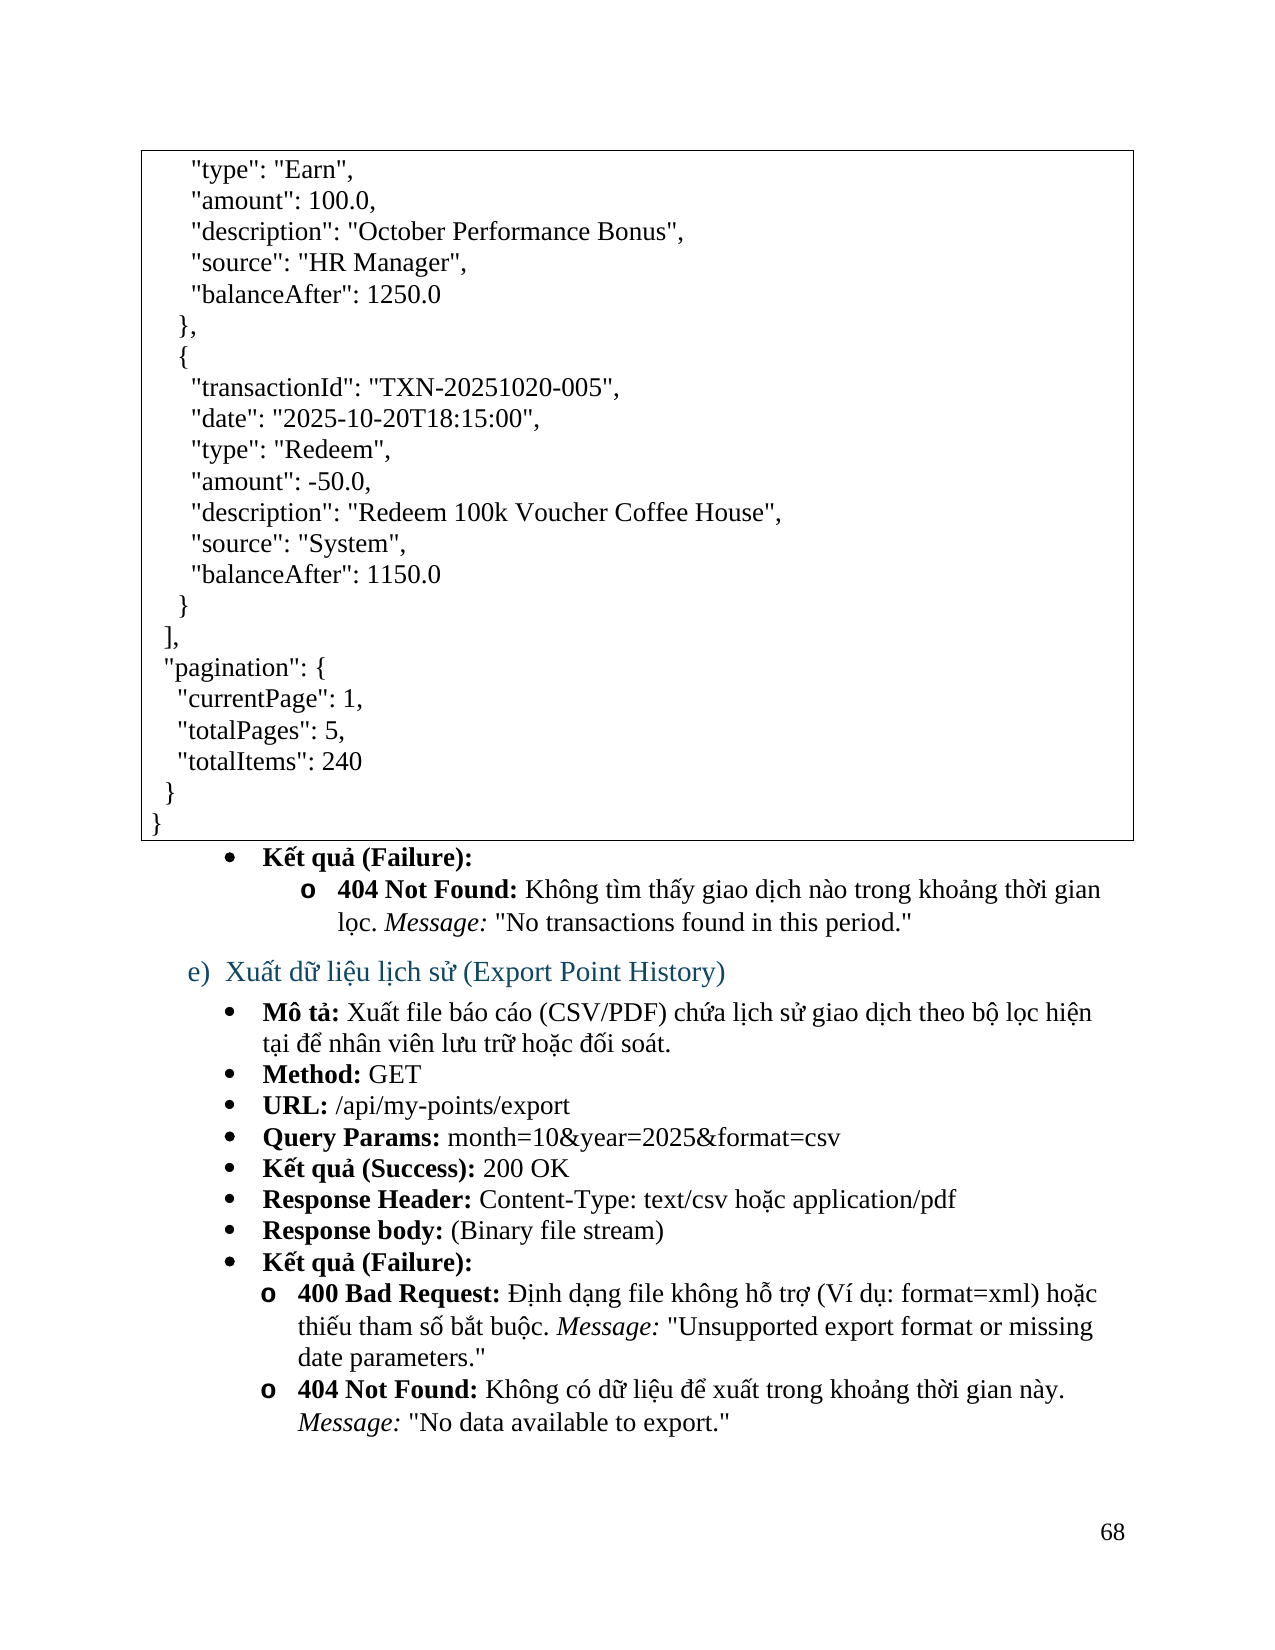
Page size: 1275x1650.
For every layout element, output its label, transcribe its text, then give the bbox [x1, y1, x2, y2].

text "source": "System", [150, 527, 1125, 558]
subtitle Xuất dữ liệu lịch sử (Export Point History) [187, 954, 1125, 987]
text "type": "Redeem", [150, 433, 1125, 464]
list Kết quả (Failure): [225, 841, 1125, 873]
text "totalItems": 240 [150, 745, 1125, 776]
text "transactionId": "TXN-20251020-005", [150, 371, 1125, 402]
text }, [150, 309, 1125, 340]
list Kết quả (Success): 200 OK [225, 1152, 1125, 1183]
text ], [150, 620, 1125, 651]
list Query Params: month=10&year=2025&format=csv [225, 1121, 1125, 1152]
text "balanceAfter": 1250.0 [150, 278, 1125, 309]
text "amount": -50.0, [150, 464, 1125, 496]
text "balanceAfter": 1150.0 [150, 558, 1125, 589]
text "source": "HR Manager", [150, 247, 1125, 278]
list Method: GET [225, 1058, 1125, 1089]
text "date": "2025-10-20T18:15:00", [150, 402, 1125, 433]
text } [150, 589, 1125, 620]
list 404 Not Found: Không có dữ liệu để xuất trong khoảng thời gian này. Message: "No data available to export." [260, 1373, 1125, 1437]
list Mô tả: Xuất file báo cáo (CSV/PDF) chứa lịch sử giao dịch theo bộ lọc hiện tại để nhân viên lưu trữ hoặc đối soát. [225, 996, 1125, 1058]
text } [142, 804, 1133, 840]
text "amount": 100.0, [150, 184, 1125, 215]
text "totalPages": 5, [150, 714, 1125, 745]
list 400 Bad Request: Định dạng file không hỗ trợ (Ví dụ: format=xml) hoặc thiếu tham số bắt buộc. Message: "Unsupported export format or missing date parameters." [260, 1277, 1125, 1373]
list 404 Not Found: Không tìm thấy giao dịch nào trong khoảng thời gian lọc. Message: "No transactions found in this period." [300, 873, 1125, 937]
text { [150, 340, 1125, 371]
text "description": "Redeem 100k Voucher Coffee House", [150, 496, 1125, 527]
text "pagination": { [150, 651, 1125, 683]
text "currentPage": 1, [150, 683, 1125, 714]
list URL: /api/my-points/export [225, 1089, 1125, 1121]
list Response Header: Content-Type: text/csv hoặc application/pdf [225, 1183, 1125, 1214]
list Response body: (Binary file stream) [225, 1214, 1125, 1246]
text } [150, 776, 1125, 804]
text "type": "Earn", [142, 151, 1133, 184]
text "description": "October Performance Bonus", [150, 215, 1125, 247]
list Kết quả (Failure): [225, 1246, 1125, 1277]
